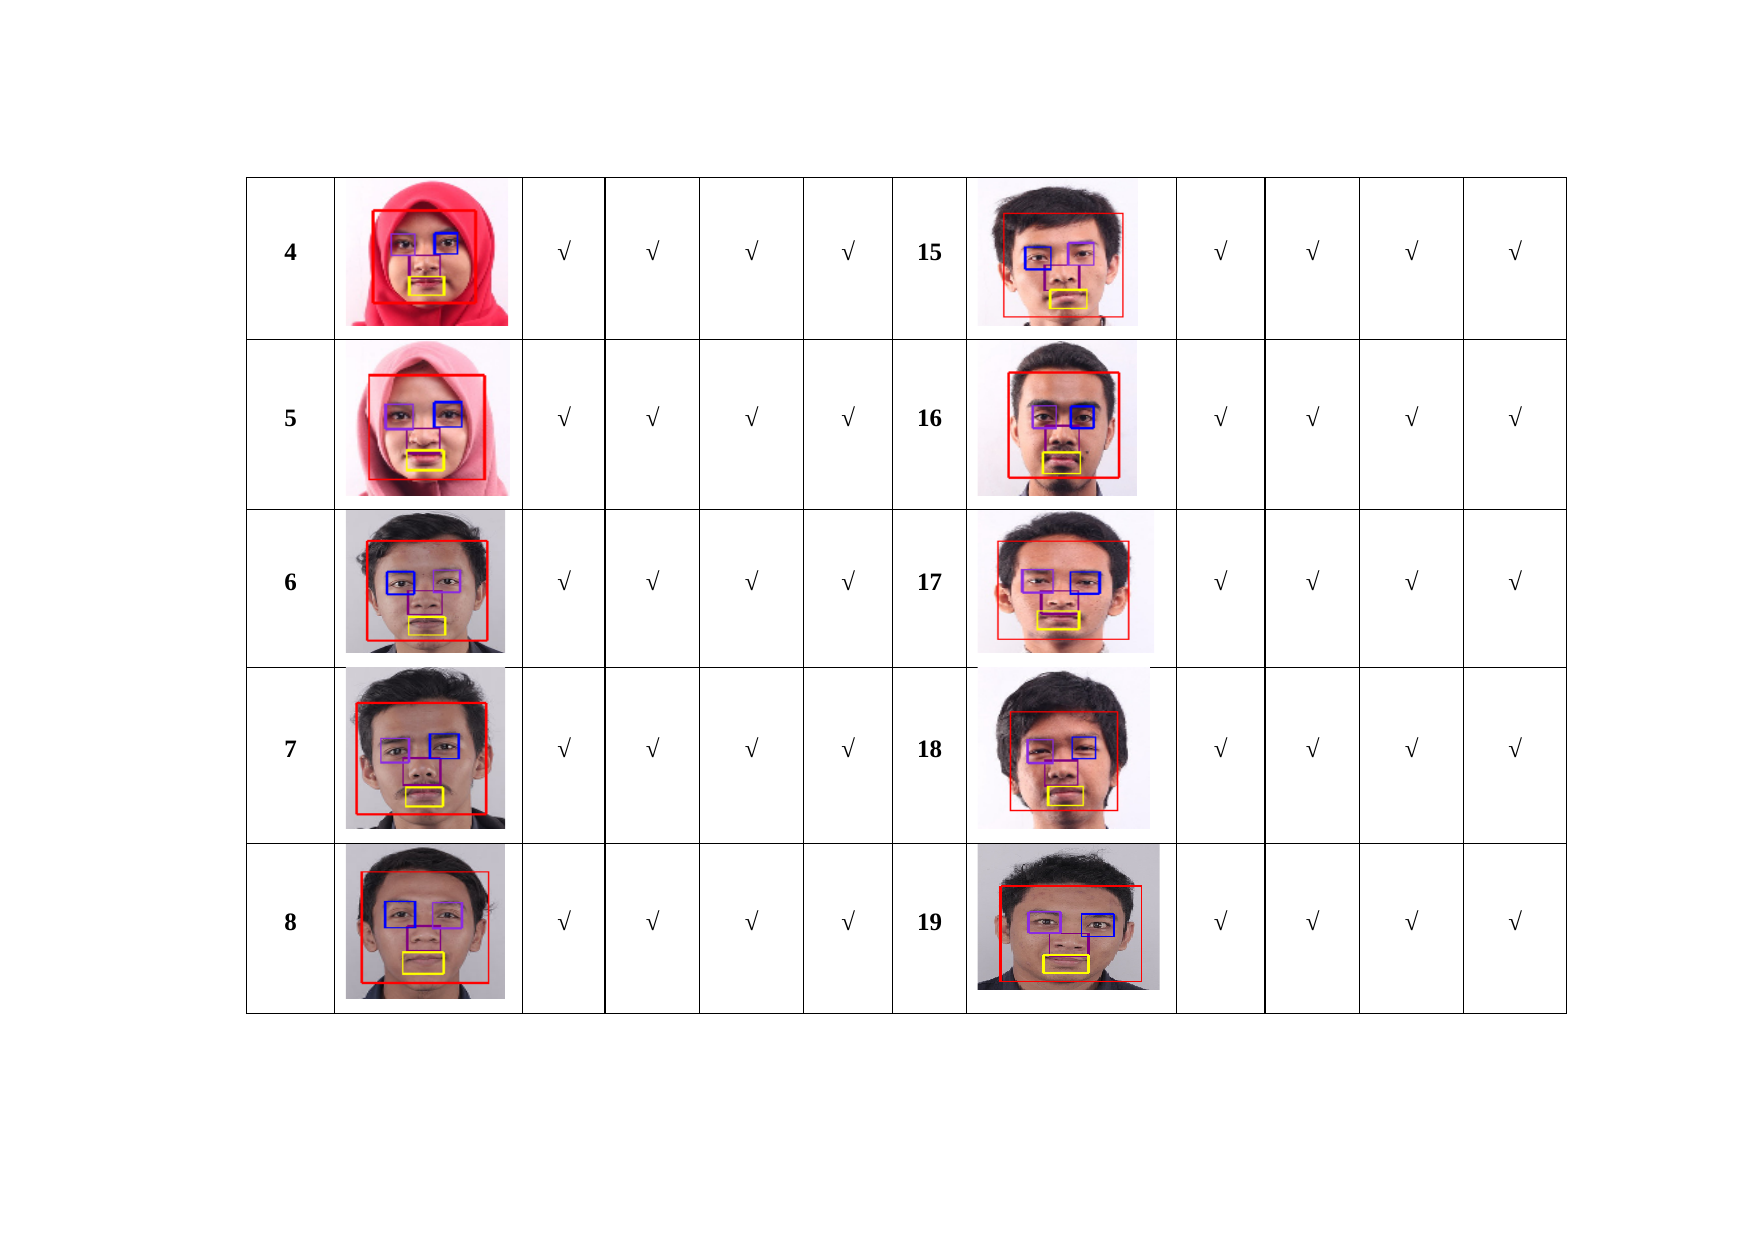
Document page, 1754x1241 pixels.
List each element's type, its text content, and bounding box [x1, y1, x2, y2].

table_cell √ [523, 178, 604, 339]
table_cell [335, 668, 522, 843]
table_cell √ [606, 668, 699, 843]
table_cell √ [1266, 844, 1359, 1013]
table_cell 17 [893, 510, 966, 667]
table_cell √ [606, 510, 699, 667]
table_cell √ [523, 844, 604, 1013]
table_cell √ [1360, 178, 1463, 339]
table_cell √ [606, 340, 699, 509]
table_cell √ [1464, 510, 1566, 667]
picture [345, 844, 505, 999]
table_cell 4 [247, 178, 334, 339]
table_cell √ [700, 340, 803, 509]
table_cell √ [1360, 340, 1463, 509]
picture [977, 178, 1138, 326]
table_cell √ [1266, 178, 1359, 339]
picture [345, 340, 510, 496]
table_cell 8 [247, 844, 334, 1013]
table_cell √ [1266, 340, 1359, 509]
table_cell [335, 340, 522, 509]
table_cell √ [1360, 510, 1463, 667]
picture [977, 340, 1137, 496]
table_cell [335, 178, 522, 339]
table_cell 15 [893, 178, 966, 339]
table_cell √ [804, 340, 892, 509]
table_cell √ [1464, 668, 1566, 843]
table_cell √ [1266, 510, 1359, 667]
table_cell √ [1177, 178, 1264, 339]
table_cell √ [606, 178, 699, 339]
table_cell [967, 668, 1176, 843]
picture [345, 667, 506, 829]
table_cell √ [1360, 668, 1463, 843]
table_cell 5 [247, 340, 334, 509]
picture [977, 844, 1160, 990]
table_cell √ [1177, 510, 1264, 667]
table_cell 19 [893, 844, 966, 1013]
table_cell √ [1464, 340, 1566, 509]
table_cell [967, 178, 1176, 339]
table_cell √ [700, 668, 803, 843]
table_cell √ [606, 844, 699, 1013]
table_cell √ [523, 340, 604, 509]
table_cell √ [1177, 340, 1264, 509]
table_cell √ [1177, 668, 1264, 843]
table_cell √ [700, 844, 803, 1013]
table_cell √ [804, 178, 892, 339]
table_cell √ [700, 510, 803, 667]
picture [345, 178, 509, 326]
table_cell √ [804, 844, 892, 1013]
table_cell [967, 510, 1176, 667]
table_cell [967, 844, 1176, 1013]
table_cell [335, 510, 522, 667]
table_cell √ [1464, 844, 1566, 1013]
table_cell √ [1464, 178, 1566, 339]
table_cell √ [700, 178, 803, 339]
table_cell √ [523, 510, 604, 667]
table_cell 18 [893, 668, 966, 843]
table_cell √ [1360, 844, 1463, 1013]
table_cell √ [804, 510, 892, 667]
picture [977, 510, 1155, 653]
table_cell √ [1266, 668, 1359, 843]
table_cell √ [523, 668, 604, 843]
table_cell 7 [247, 668, 334, 843]
picture [977, 667, 1150, 829]
picture [345, 510, 506, 653]
table_cell [335, 844, 522, 1013]
table_cell [967, 340, 1176, 509]
table_cell 6 [247, 510, 334, 667]
table_cell 16 [893, 340, 966, 509]
table_cell √ [804, 668, 892, 843]
table_cell √ [1177, 844, 1264, 1013]
